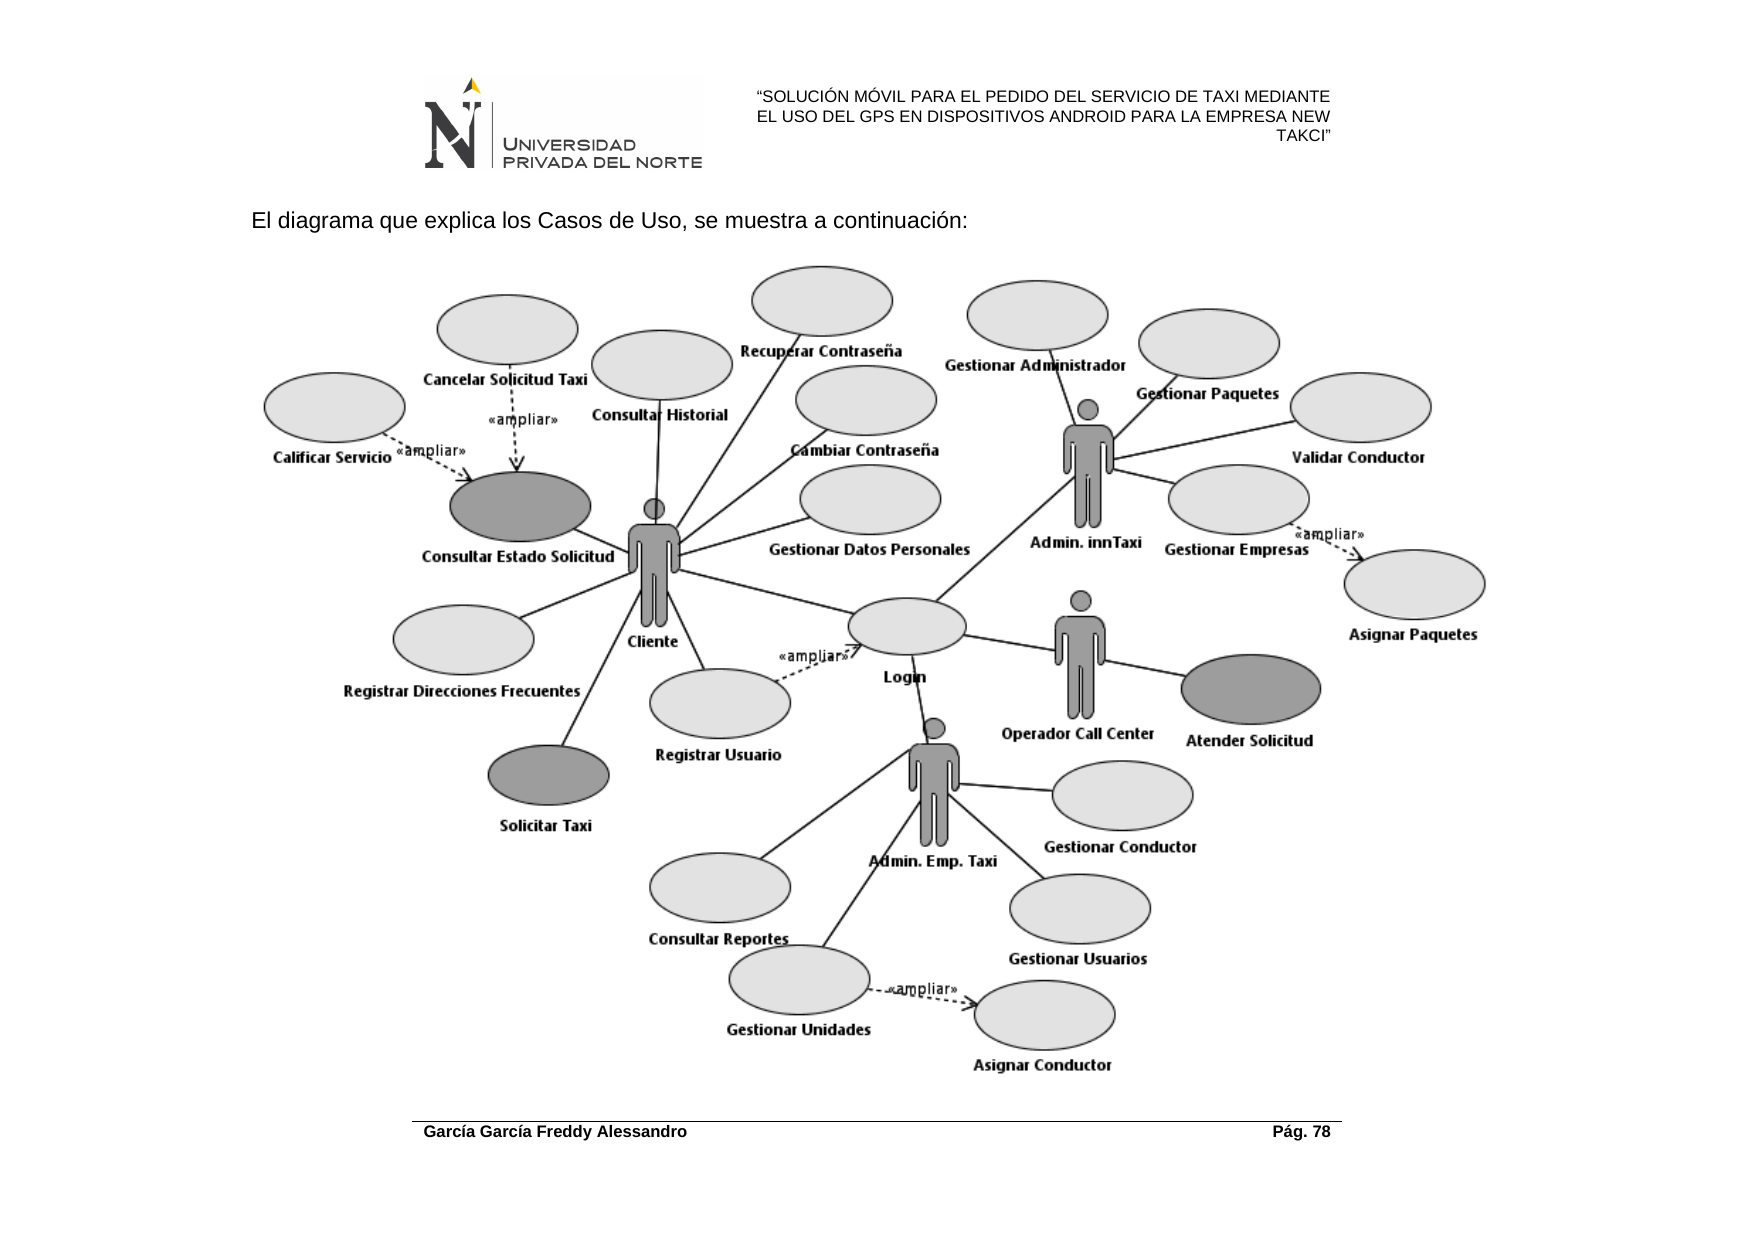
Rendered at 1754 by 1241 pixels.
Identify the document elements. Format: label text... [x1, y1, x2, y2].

picture [247, 252, 1507, 1092]
picture [423, 75, 704, 171]
text El diagrama que explica los Casos de Uso, se muestra a continuación: [251, 207, 1577, 233]
